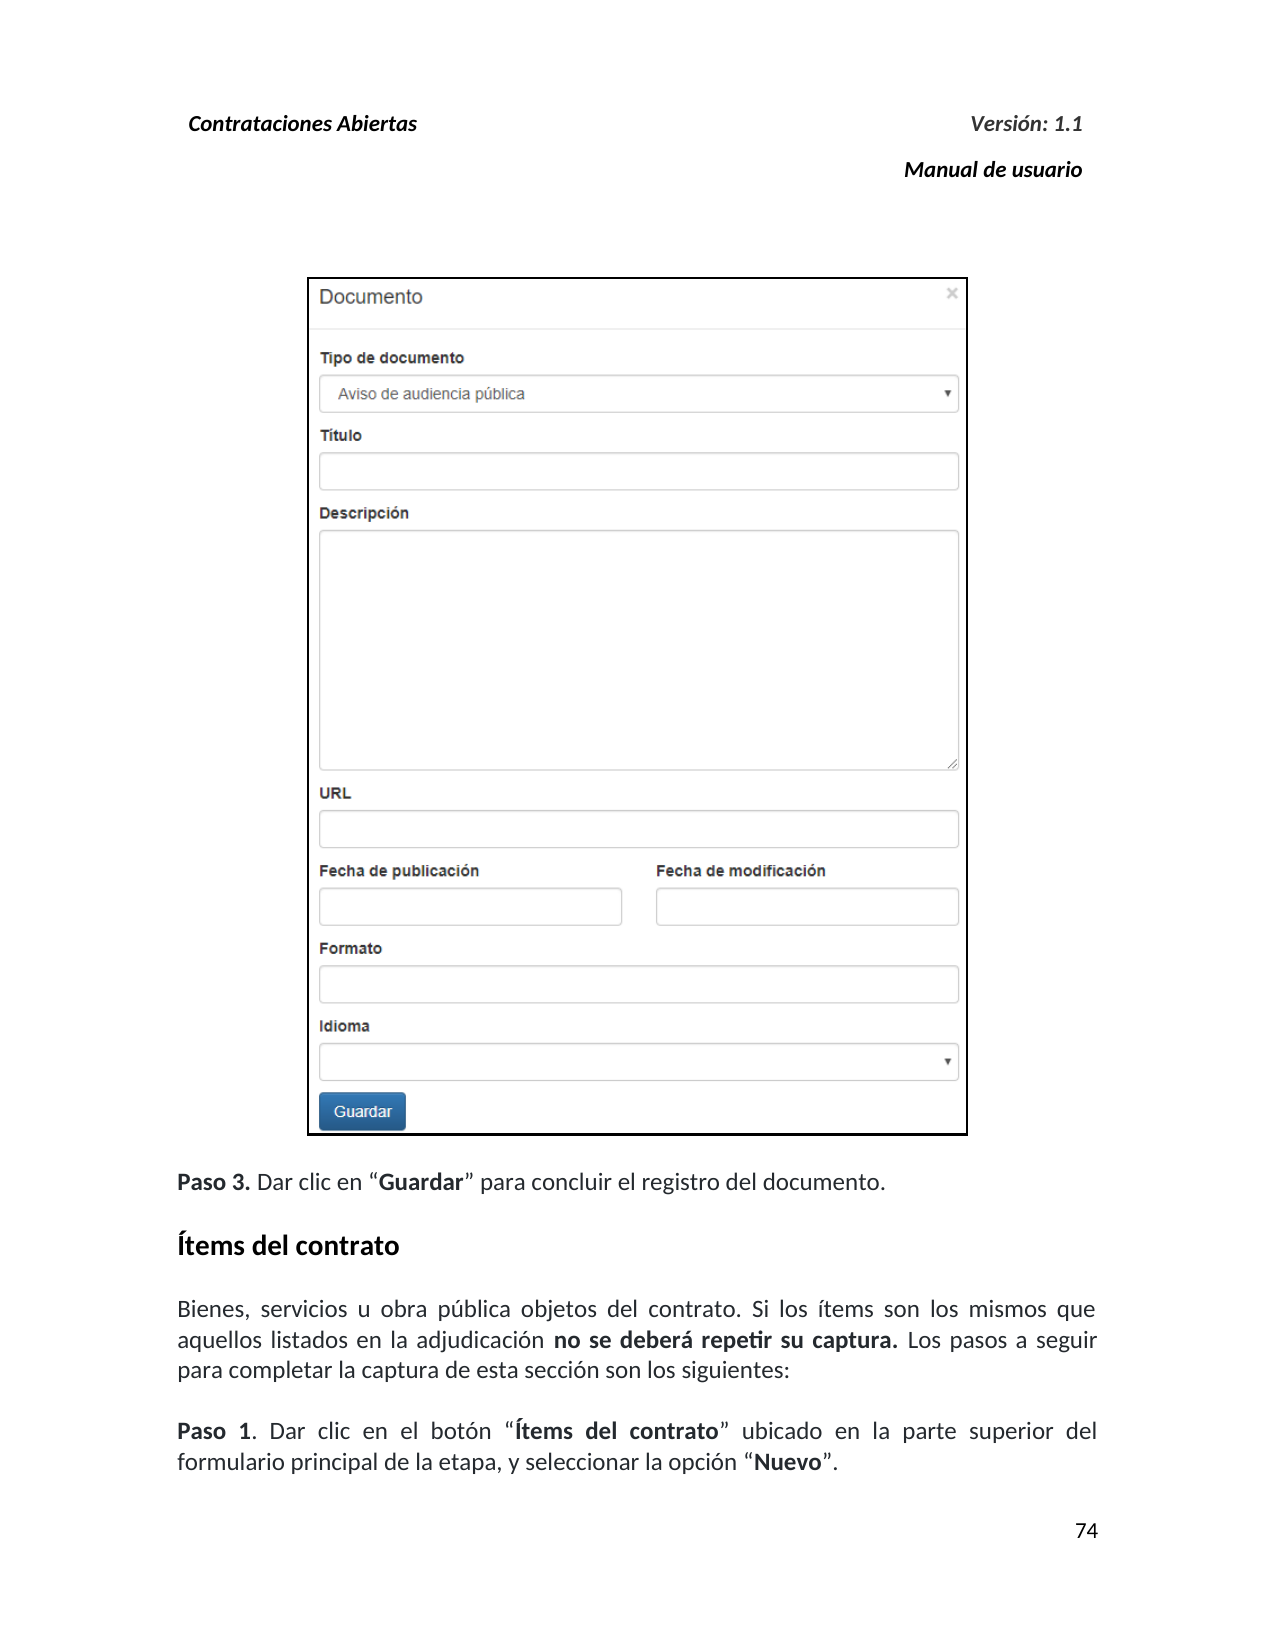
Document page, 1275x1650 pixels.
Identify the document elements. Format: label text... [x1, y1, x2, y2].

text Paso 3. Dar clic en “Guardar” para concluir el registro del documento. [177, 1166, 1098, 1197]
subtitle Ítems del contrato [177, 1227, 1098, 1263]
text Paso 1. Dar clic en el botón “Ítems del contrato” ubicado en la parte superior del formulario principal de la etapa, y seleccionar la opción “Nuevo”. [177, 1415, 1098, 1476]
text Bienes, servicios u obra pública objetos del contrato. Si los ítems son los mismos que aquellos listados en la adjudicación no se deberá repetir su captura. Los pasos a seguir para completar la captura de esta sección son los siguientes: [177, 1293, 1098, 1385]
picture [309, 279, 966, 1133]
